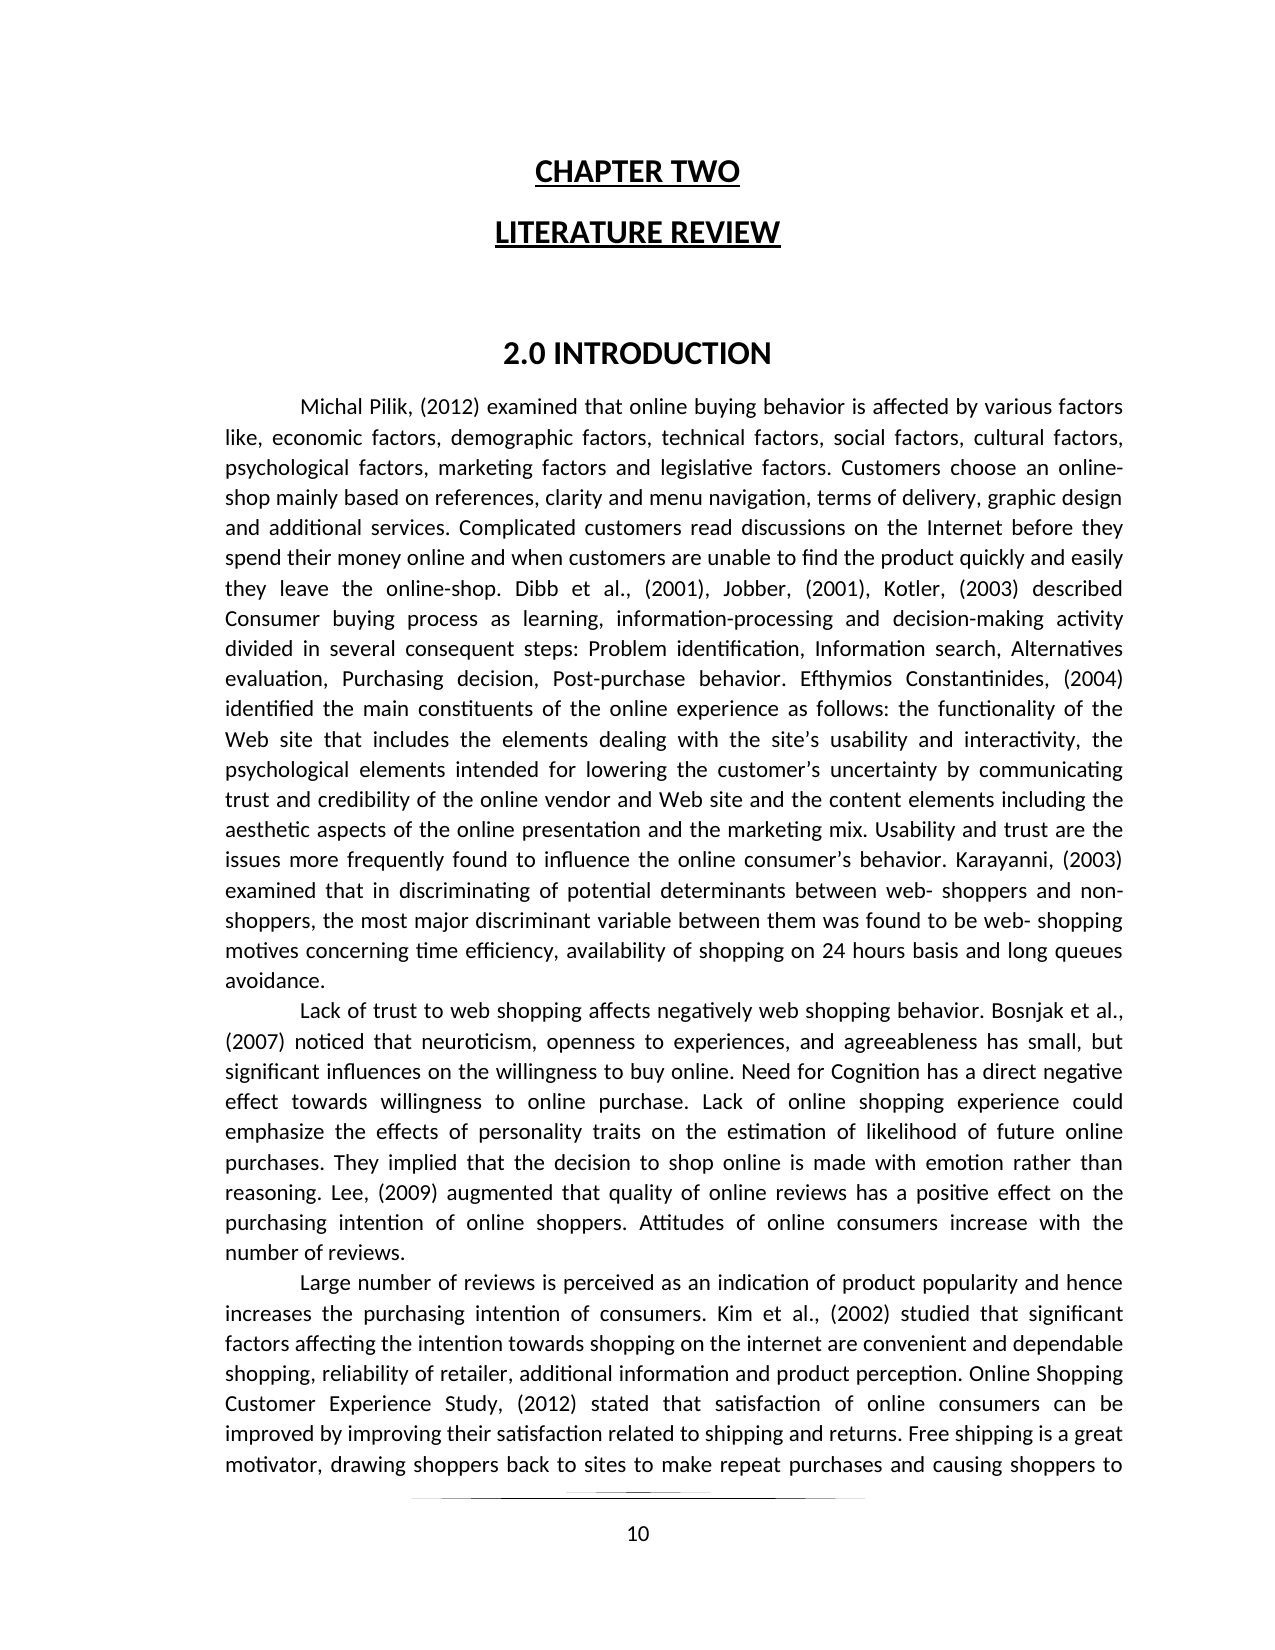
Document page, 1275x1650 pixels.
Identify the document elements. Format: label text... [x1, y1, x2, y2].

text LITERATURE REVIEW [150, 211, 1125, 251]
text 2.0 INTRODUCTION [150, 332, 1125, 373]
text CHAPTER TWO [150, 150, 1125, 191]
list Lack of trust to web shopping affects negatively web shopping behavior. Bosnjak et al., (2007) noticed that neuroticism, openness to experiences, and agreeableness has small, but significant influences on the willingness to buy online. Need for Cognition has a direct negative effect towards willingness to online purchase. Lack of online shopping experience could emphasize the effects of personality traits on the estimation of likelihood of future online purchases. They implied that the decision to shop online is made with emotion rather than reasoning. Lee, (2009) augmented that quality of online reviews has a positive effect on the purchasing intention of online shoppers. Attitudes of online consumers increase with the number of reviews. [225, 997, 1125, 1266]
list Michal Pilik, (2012) examined that online buying behavior is affected by various factors like, economic factors, demographic factors, technical factors, social factors, cultural factors, psychological factors, marketing factors and legislative factors. Customers choose an online-shop mainly based on references, clarity and menu navigation, terms of delivery, graphic design and additional services. Complicated customers read discussions on the Internet before they spend their money online and when customers are unable to find the product quickly and easily they leave the online-shop. Dibb et al., (2001), Jobber, (2001), Kotler, (2003) described Consumer buying process as learning, information-processing and decision-making activity divided in several consequent steps: Problem identification, Information search, Alternatives evaluation, Purchasing decision, Post-purchase behavior. Efthymios Constantinides, (2004) identified the main constituents of the online experience as follows: the functionality of the Web site that includes the elements dealing with the site’s usability and interactivity, the psychological elements intended for lowering the customer’s uncertainty by communicating trust and credibility of the online vendor and Web site and the content elements including the aesthetic aspects of the online presentation and the marketing mix. Usability and trust are the issues more frequently found to influence the online consumer’s behavior. Karayanni, (2003) examined that in discriminating of potential determinants between web- shoppers and non-shoppers, the most major discriminant variable between them was found to be web- shopping motives concerning time efficiency, availability of shopping on 24 hours basis and long queues avoidance. [225, 392, 1125, 994]
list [225, 1268, 1125, 1478]
